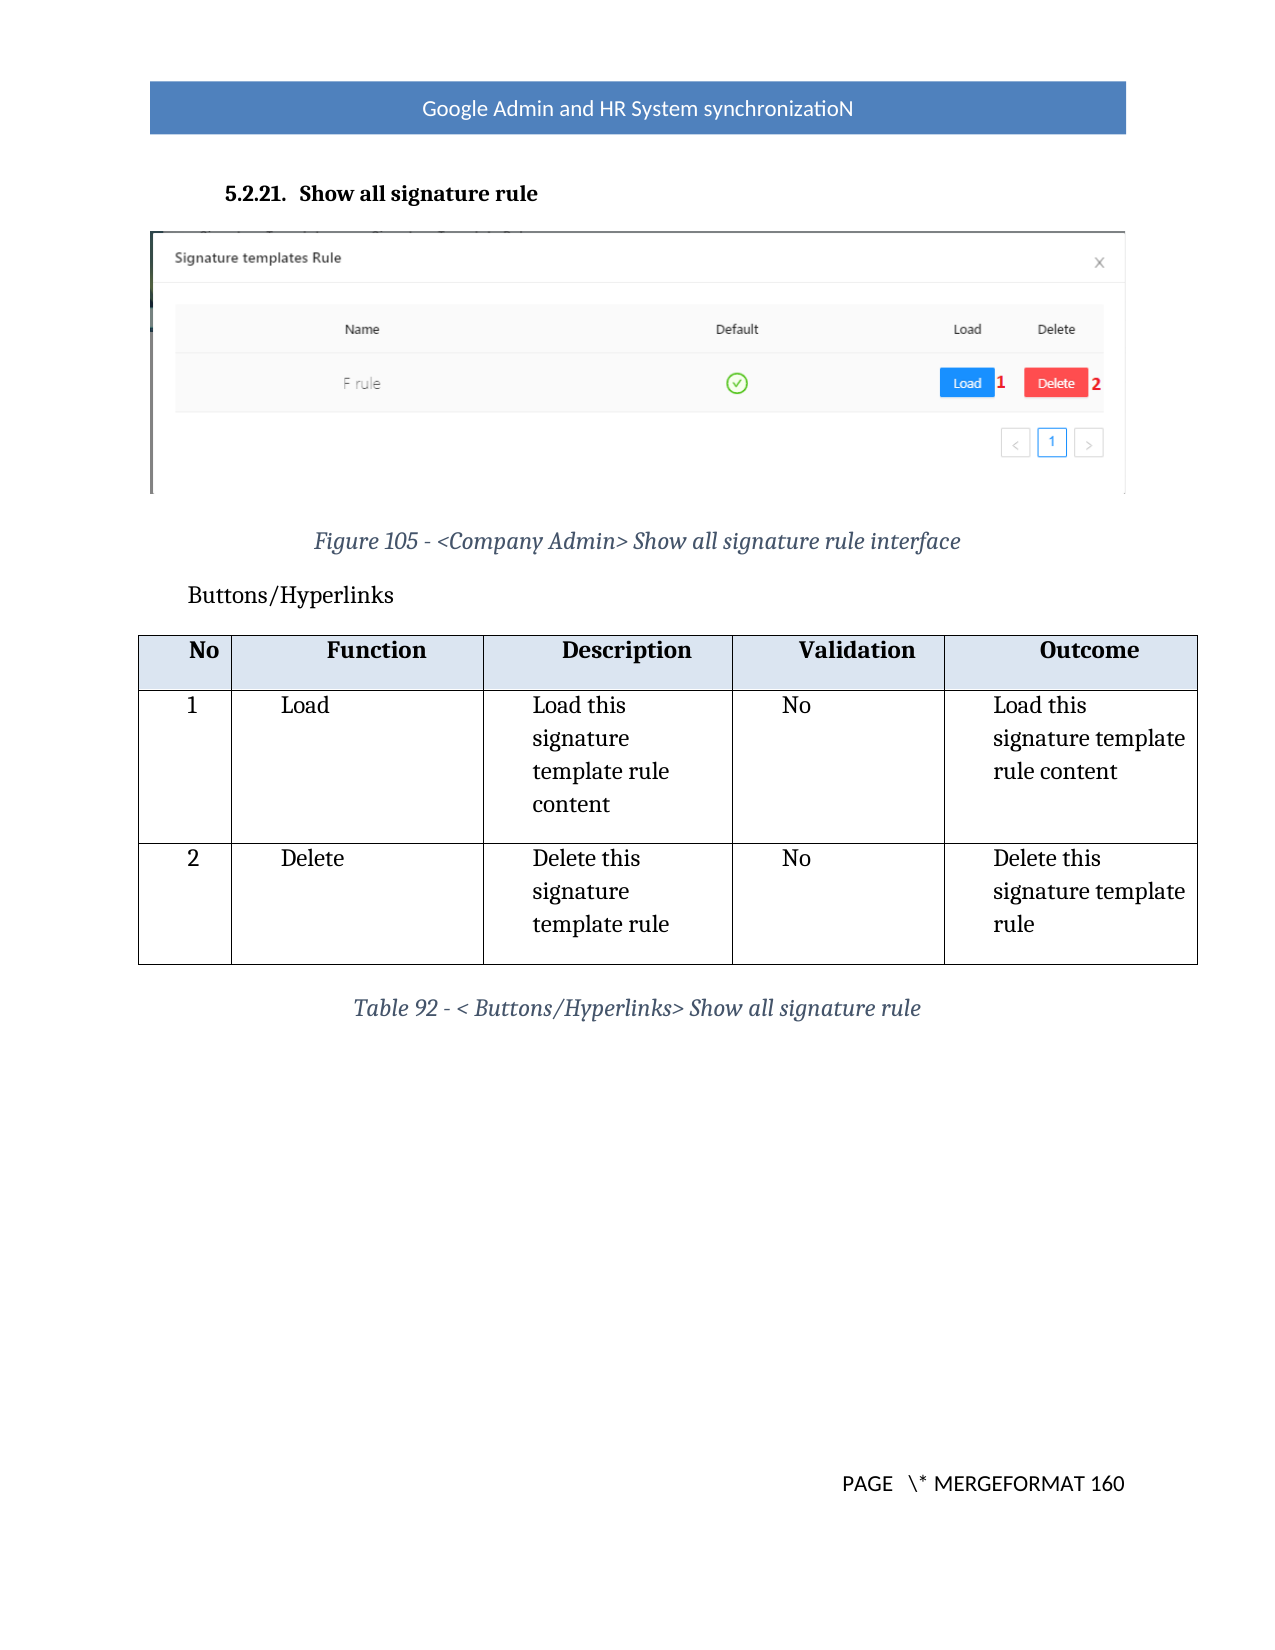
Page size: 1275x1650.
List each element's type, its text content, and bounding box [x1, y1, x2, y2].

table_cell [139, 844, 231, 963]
text Buttons/Hyperlinks [187, 581, 1125, 610]
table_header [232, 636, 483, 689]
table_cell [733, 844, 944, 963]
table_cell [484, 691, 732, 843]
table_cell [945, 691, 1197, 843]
picture [150, 231, 1125, 494]
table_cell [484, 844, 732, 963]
text Figure 105 - <Company Admin> Show all signature rule interface [150, 527, 1125, 556]
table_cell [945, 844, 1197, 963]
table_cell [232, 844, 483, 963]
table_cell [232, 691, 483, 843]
subtitle Show all signature rule [225, 181, 1125, 207]
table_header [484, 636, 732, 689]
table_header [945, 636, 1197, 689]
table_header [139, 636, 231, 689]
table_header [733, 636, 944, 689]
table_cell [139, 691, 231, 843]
text Table 92 - < Buttons/Hyperlinks> Show all signature rule [150, 994, 1125, 1022]
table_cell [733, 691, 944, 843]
